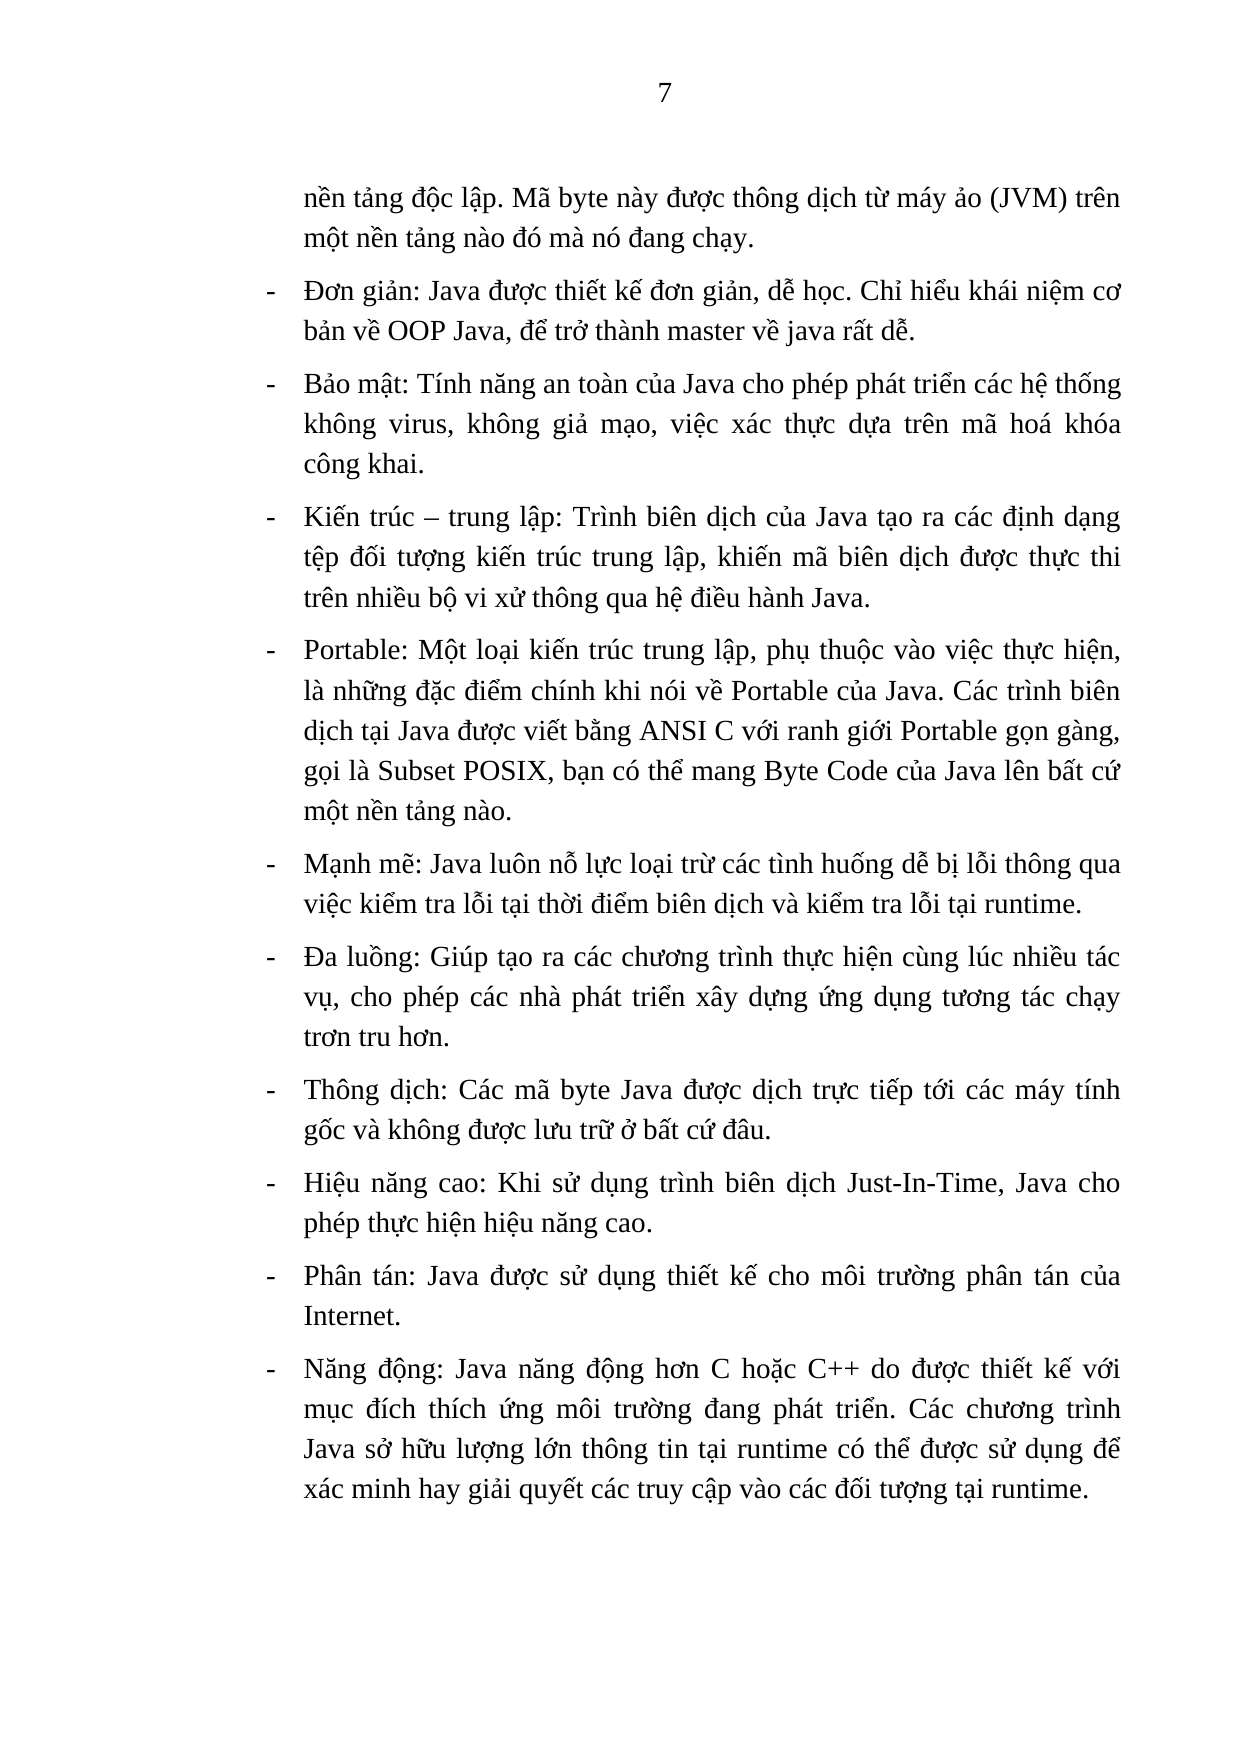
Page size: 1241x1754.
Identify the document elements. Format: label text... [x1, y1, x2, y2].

list Đơn giản: Java được thiết kế đơn giản, dễ học. Chỉ hiểu khái niệm cơ bản về OOP Java, để trở thành master về java rất dễ. [266, 273, 1122, 347]
list Thông dịch: Các mã byte Java được dịch trực tiếp tới các máy tính gốc và không được lưu trữ ở bất cứ đâu. [266, 1072, 1122, 1146]
list Mạnh mẽ: Java luôn nỗ lực loại trừ các tình huống dễ bị lỗi thông qua việc kiểm tra lỗi tại thời điểm biên dịch và kiểm tra lỗi tại runtime. [266, 846, 1122, 920]
list Phân tán: Java được sử dụng thiết kế cho môi trường phân tán của Internet. [266, 1258, 1122, 1332]
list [266, 180, 1122, 254]
list Năng động: Java năng động hơn C hoặc C++ do được thiết kế với mục đích thích ứng môi trường đang phát triển. Các chương trình Java sở hữu lượng lớn thông tin tại runtime có thể được sử dụng để xác minh hay giải quyết các truy cập vào các đối tượng tại runtime. [266, 1351, 1122, 1505]
list Hiệu năng cao: Khi sử dụng trình biên dịch Just-In-Time, Java cho phép thực hiện hiệu năng cao. [266, 1165, 1122, 1239]
list Portable: Một loại kiến trúc trung lập, phụ thuộc vào việc thực hiện, là những đặc điểm chính khi nói về Portable của Java. Các trình biên dịch tại Java được viết bằng ANSI C với ranh giới Portable gọn gàng, gọi là Subset POSIX, bạn có thể mang Byte Code của Java lên bất cứ một nền tảng nào. [266, 632, 1122, 827]
list Kiến trúc – trung lập: Trình biên dịch của Java tạo ra các định dạng tệp đối tượng kiến trúc trung lập, khiến mã biên dịch được thực thi trên nhiều bộ vi xử thông qua hệ điều hành Java. [266, 499, 1122, 613]
list Bảo mật: Tính năng an toàn của Java cho phép phát triển các hệ thống không virus, không giả mạo, việc xác thực dựa trên mã hoá khóa công khai. [266, 366, 1122, 480]
list Đa luồng: Giúp tạo ra các chương trình thực hiện cùng lúc nhiều tác vụ, cho phép các nhà phát triển xây dựng ứng dụng tương tác chạy trơn tru hơn. [266, 939, 1122, 1053]
